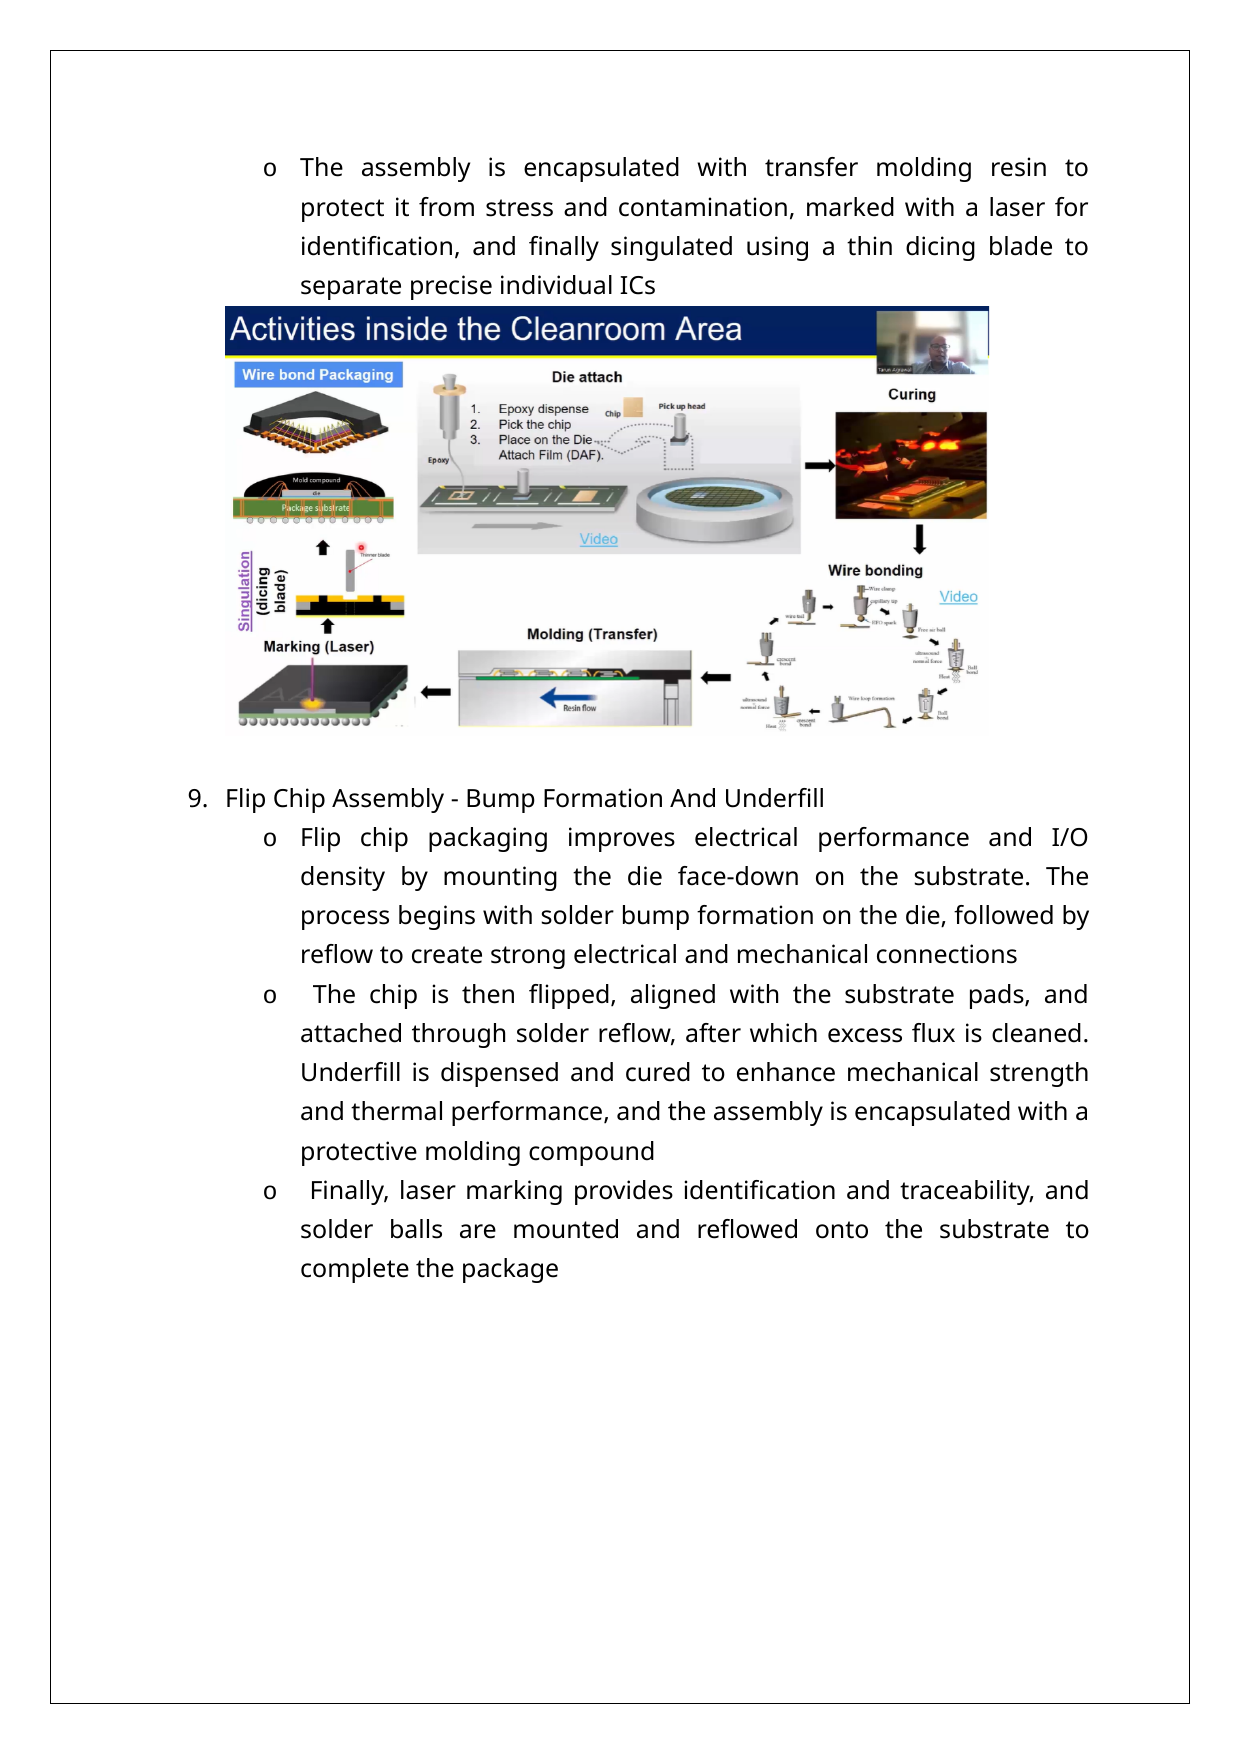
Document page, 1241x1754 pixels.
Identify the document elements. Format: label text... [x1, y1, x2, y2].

list Flip chip packaging improves electrical performance and I/O density by mounting the die face-down on the substrate. The process begins with solder bump formation on the die, followed by reflow to create strong electrical and mechanical connections [262, 819, 1090, 971]
list The chip is then flipped, aligned with the substrate pads, and attached through solder reflow, after which excess flux is cleaned. Underfill is dispensed and cured to enhance mechanical strength and thermal performance, and the assembly is encapsulated with a protective molding compound [262, 976, 1090, 1167]
list Finally, laser marking provides identification and traceability, and solder balls are mounted and reflowed onto the substrate to complete the package [262, 1172, 1090, 1285]
list Flip Chip Assembly - Bump Formation And Underfill [187, 780, 1090, 814]
list The assembly is encapsulated with transfer molding resin to protect it from stress and contamination, marked with a laser for identification, and finally singulated using a thin dicing blade to separate precise individual ICs [262, 150, 1090, 302]
picture [225, 306, 990, 736]
